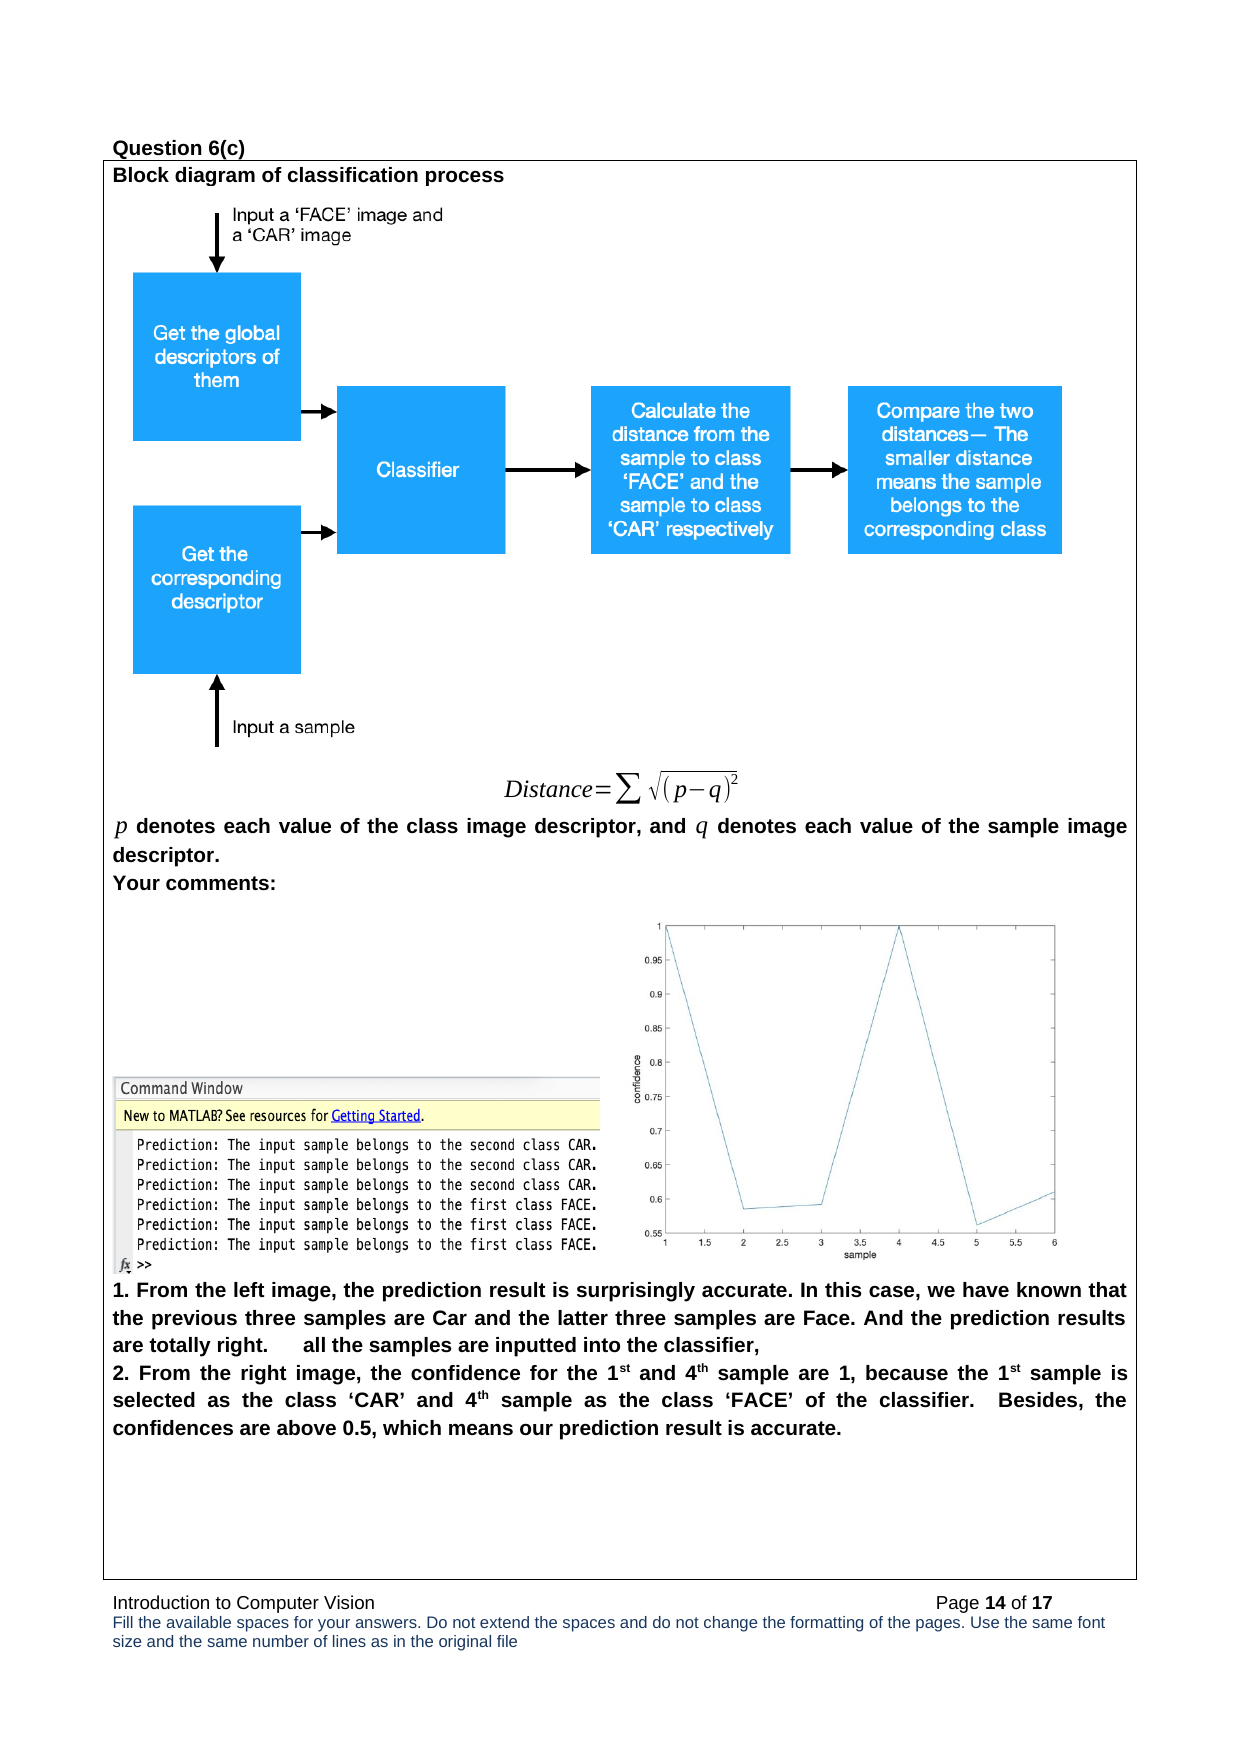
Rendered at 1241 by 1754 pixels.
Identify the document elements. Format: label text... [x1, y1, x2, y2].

text Block diagram of classification process [104, 161, 1136, 187]
text Your comments: [104, 867, 1136, 894]
text Question 6(c) [112, 136, 1128, 160]
picture [112, 898, 1102, 1274]
text 1. From the left image, the prediction result is surprisingly accurate. In this case, we have known that the previous three samples are Car and the latter three samples are Face. And the prediction results are totally right. all the samples are inputted into the classifier, [104, 1275, 1136, 1357]
text denotes each value of the class image descriptor, and denotes each value of the sample image descriptor. [104, 807, 1136, 867]
text 2. From the right image, the confidence for the 1st and 4th sample are 1, because the 1st sample is selected as the class ‘CAR’ and 4th sample as the class ‘FACE’ of the classifier. Besides, the confidences are above 0.5, which means our prediction result is accurate. [104, 1358, 1136, 1440]
picture [112, 186, 1082, 765]
